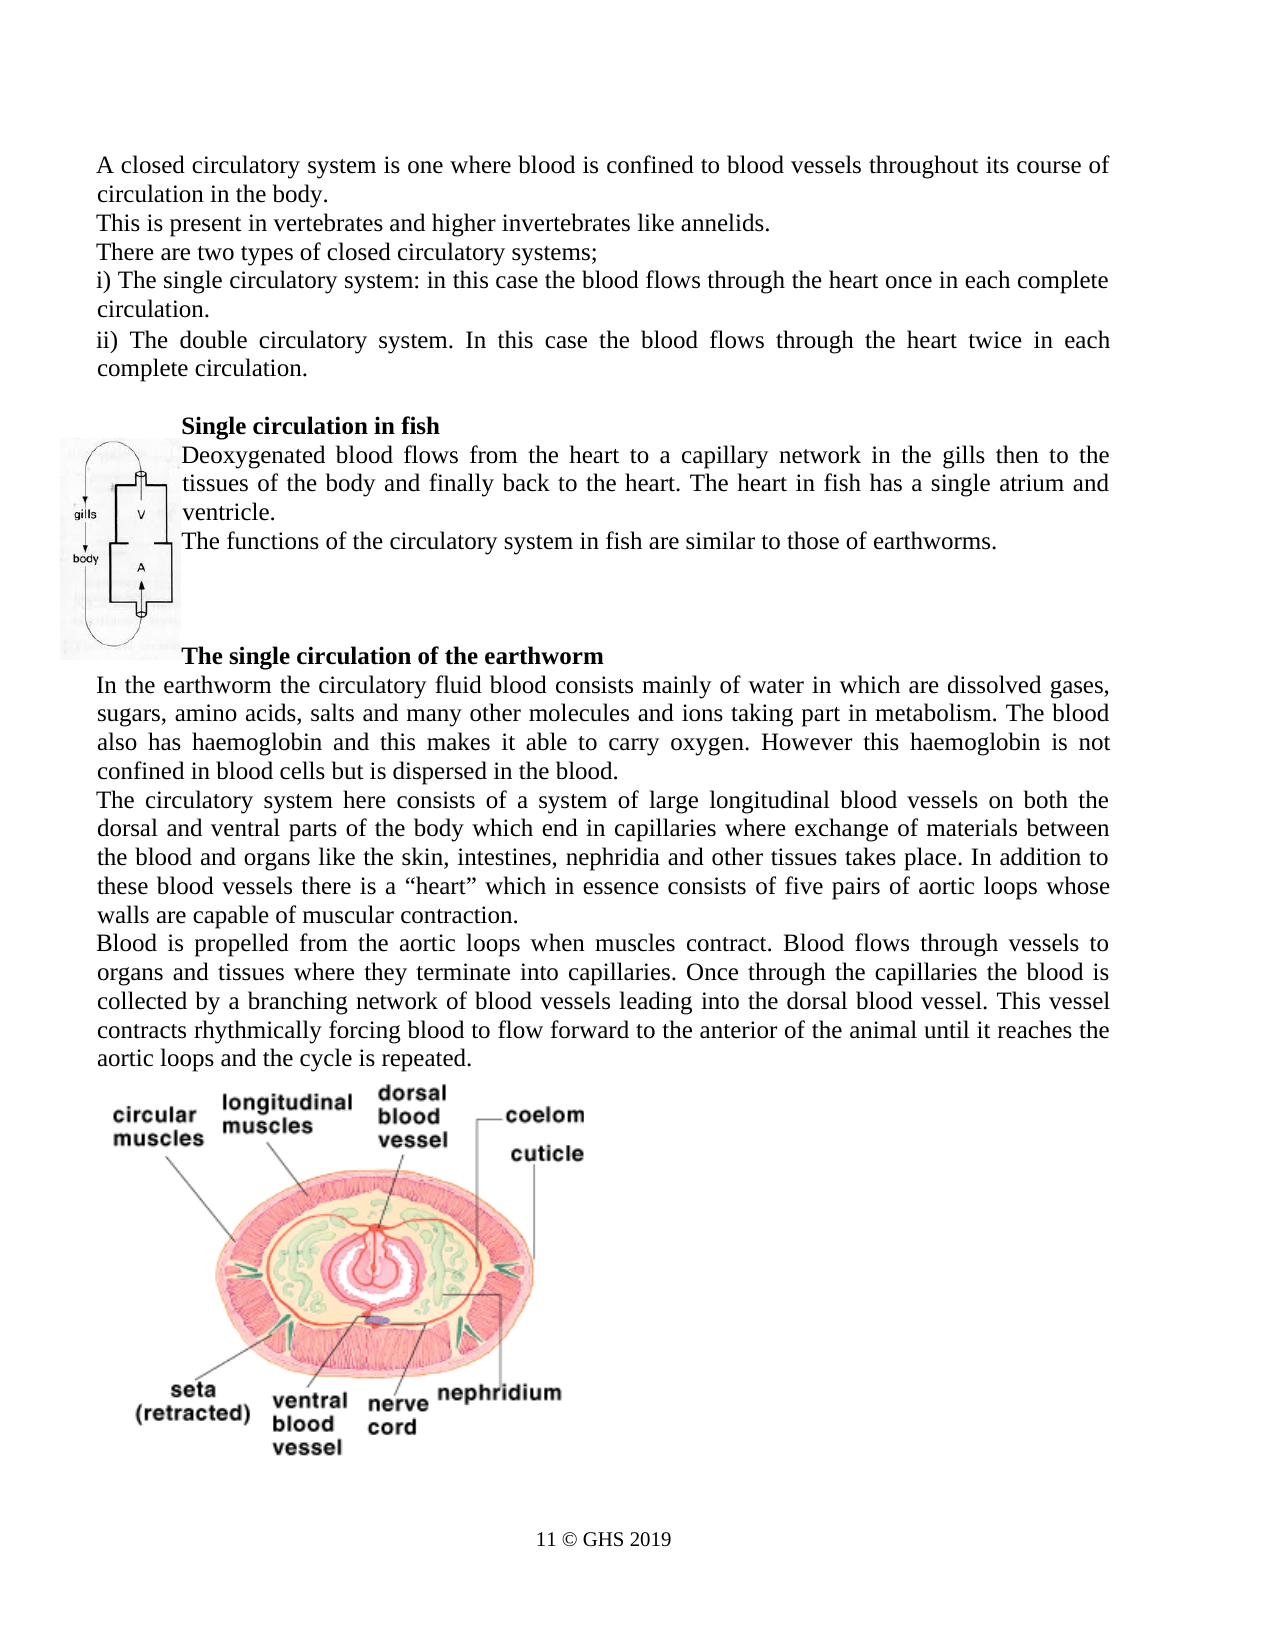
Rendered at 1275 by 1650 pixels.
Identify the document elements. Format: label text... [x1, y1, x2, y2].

text The functions of the circulatory system in fish are similar to those of earthworms. [181, 526, 1111, 555]
picture [95, 1072, 584, 1461]
text Blood is propelled from the aortic loops when muscles contract. Blood flows through vessels to organs and tissues where they terminate into capillaries. Once through the capillaries the blood is collected by a branching network of blood vessels leading into the dorsal blood vessel. This vessel contracts rhythmically forcing blood to flow forward to the anterior of the animal until it reaches the aortic loops and the cycle is repeated. [96, 928, 1111, 1072]
picture [59, 438, 181, 660]
text There are two types of closed circulatory systems; [96, 237, 1111, 266]
text ii) The double circulatory system. In this case the blood flows through the heart twice in each complete circulation. [96, 325, 1111, 382]
text Single circulation in fish [96, 411, 1111, 440]
text In the earthworm the circulatory fluid blood consists mainly of water in which are dissolved gases, sugars, amino acids, salts and many other molecules and ions taking part in metabolism. The blood also has haemoglobin and this makes it able to carry oxygen. However this haemoglobin is not confined in blood cells but is dispersed in the blood. [96, 670, 1111, 785]
text This is present in vertebrates and higher invertebrates like annelids. [96, 208, 1111, 237]
text The single circulation of the earthworm [96, 641, 1111, 670]
text Deoxygenated blood flows from the heart to a capillary network in the gills then to the tissues of the body and finally back to the heart. The heart in fish has a single atrium and ventricle. [181, 440, 1111, 526]
text The circulatory system here consists of a system of large longitudinal blood vessels on both the dorsal and ventral parts of the body which end in capillaries where exchange of materials between the blood and organs like the skin, intestines, nephridia and other tissues takes place. In addition to these blood vessels there is a “heart” which in essence consists of five pairs of aortic loops whose walls are capable of muscular contraction. [96, 785, 1111, 928]
text i) The single circulatory system: in this case the blood flows through the heart once in each complete circulation. [96, 266, 1111, 323]
text A closed circulatory system is one where blood is confined to blood vessels throughout its course of circulation in the body. [96, 151, 1111, 208]
